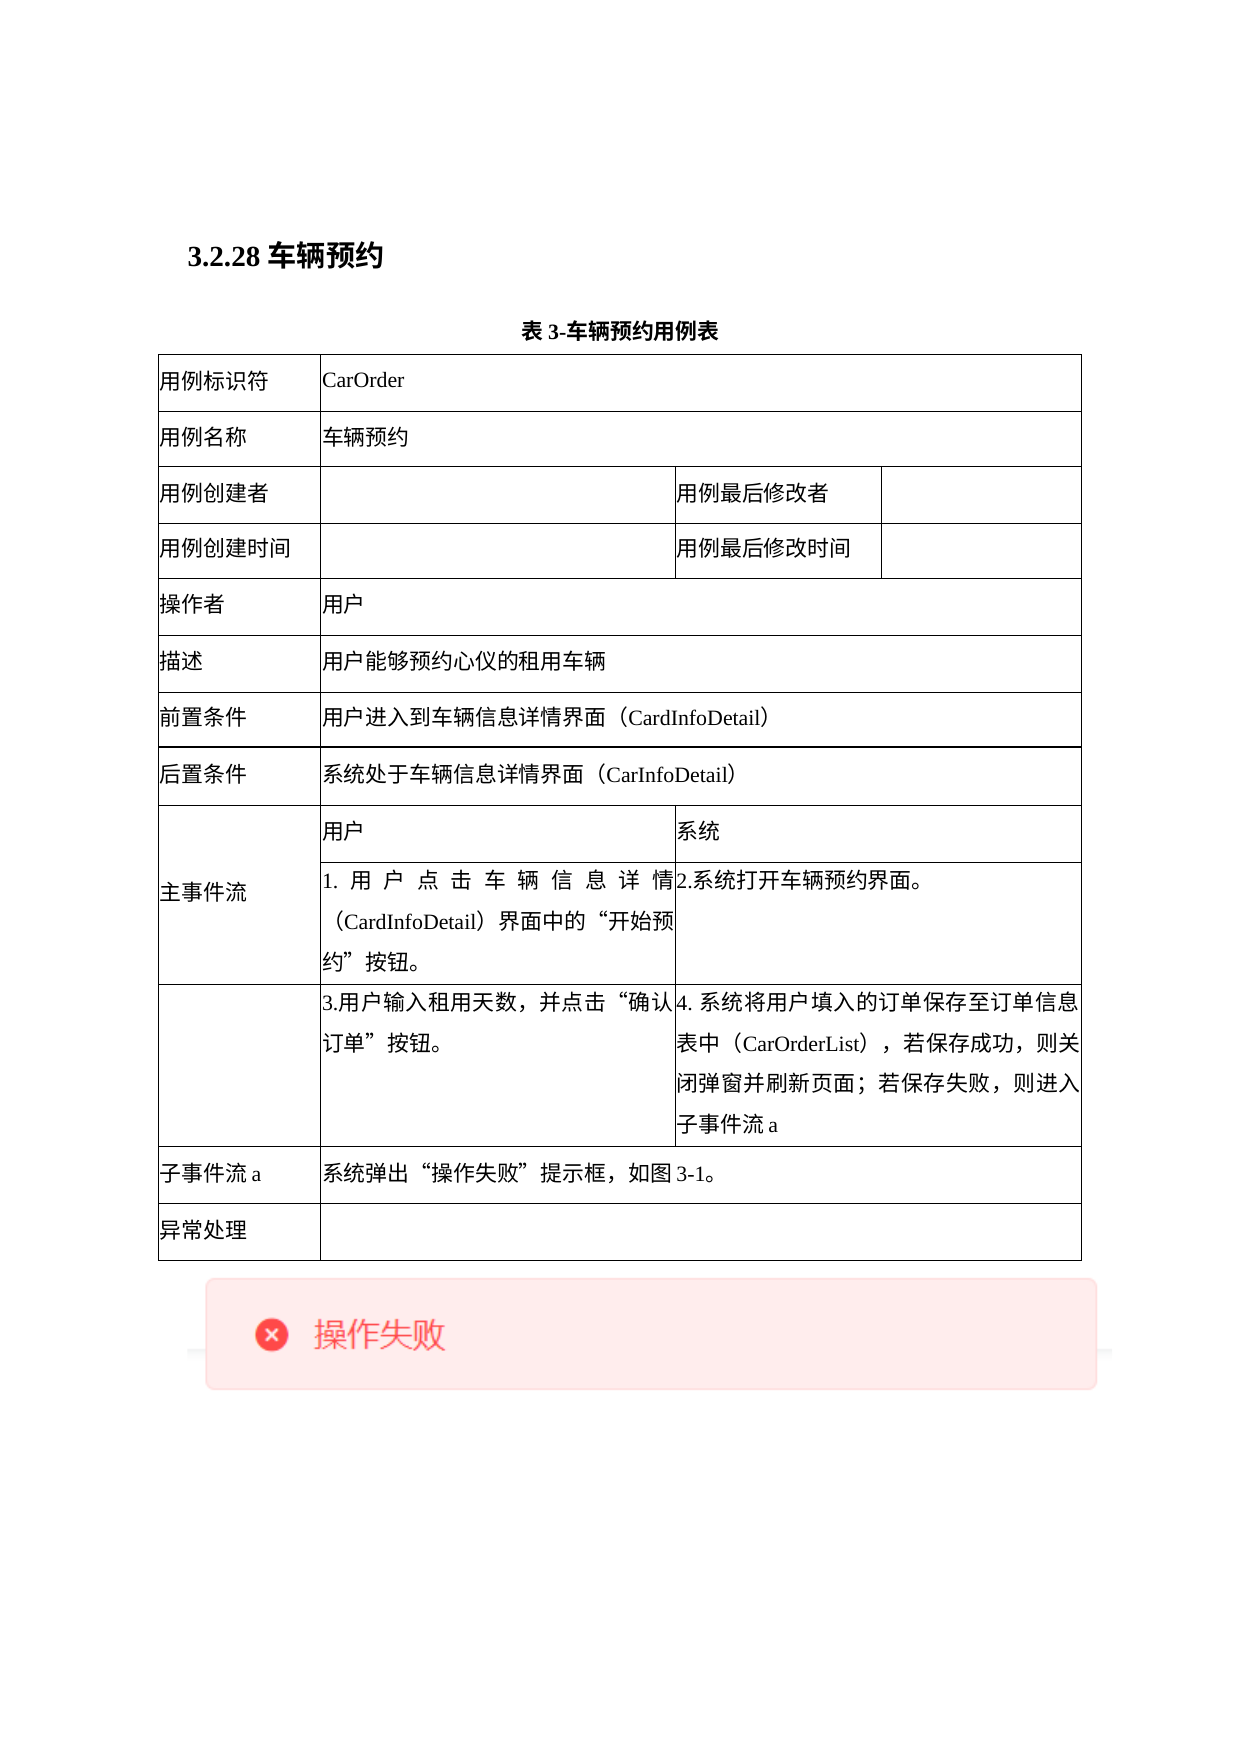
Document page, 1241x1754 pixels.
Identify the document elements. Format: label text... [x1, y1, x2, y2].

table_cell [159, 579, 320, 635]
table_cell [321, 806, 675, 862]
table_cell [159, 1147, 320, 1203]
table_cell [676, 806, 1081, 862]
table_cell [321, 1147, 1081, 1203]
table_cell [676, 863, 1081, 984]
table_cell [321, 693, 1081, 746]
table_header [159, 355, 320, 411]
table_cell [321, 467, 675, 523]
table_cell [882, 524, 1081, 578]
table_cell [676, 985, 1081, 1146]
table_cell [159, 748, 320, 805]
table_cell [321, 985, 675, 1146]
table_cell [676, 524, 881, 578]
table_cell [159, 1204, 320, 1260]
picture [187, 1261, 1113, 1406]
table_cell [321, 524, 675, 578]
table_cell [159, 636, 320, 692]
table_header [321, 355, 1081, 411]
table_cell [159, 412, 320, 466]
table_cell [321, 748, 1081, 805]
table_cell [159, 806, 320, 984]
subtitle 车辆预约 [187, 222, 1053, 287]
text 表 3-车辆预约用例表 [187, 314, 1053, 346]
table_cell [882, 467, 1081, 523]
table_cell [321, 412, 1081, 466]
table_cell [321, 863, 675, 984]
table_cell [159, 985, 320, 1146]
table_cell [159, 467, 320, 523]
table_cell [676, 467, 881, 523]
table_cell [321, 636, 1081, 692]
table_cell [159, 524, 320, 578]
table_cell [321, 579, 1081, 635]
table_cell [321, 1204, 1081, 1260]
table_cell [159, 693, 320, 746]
